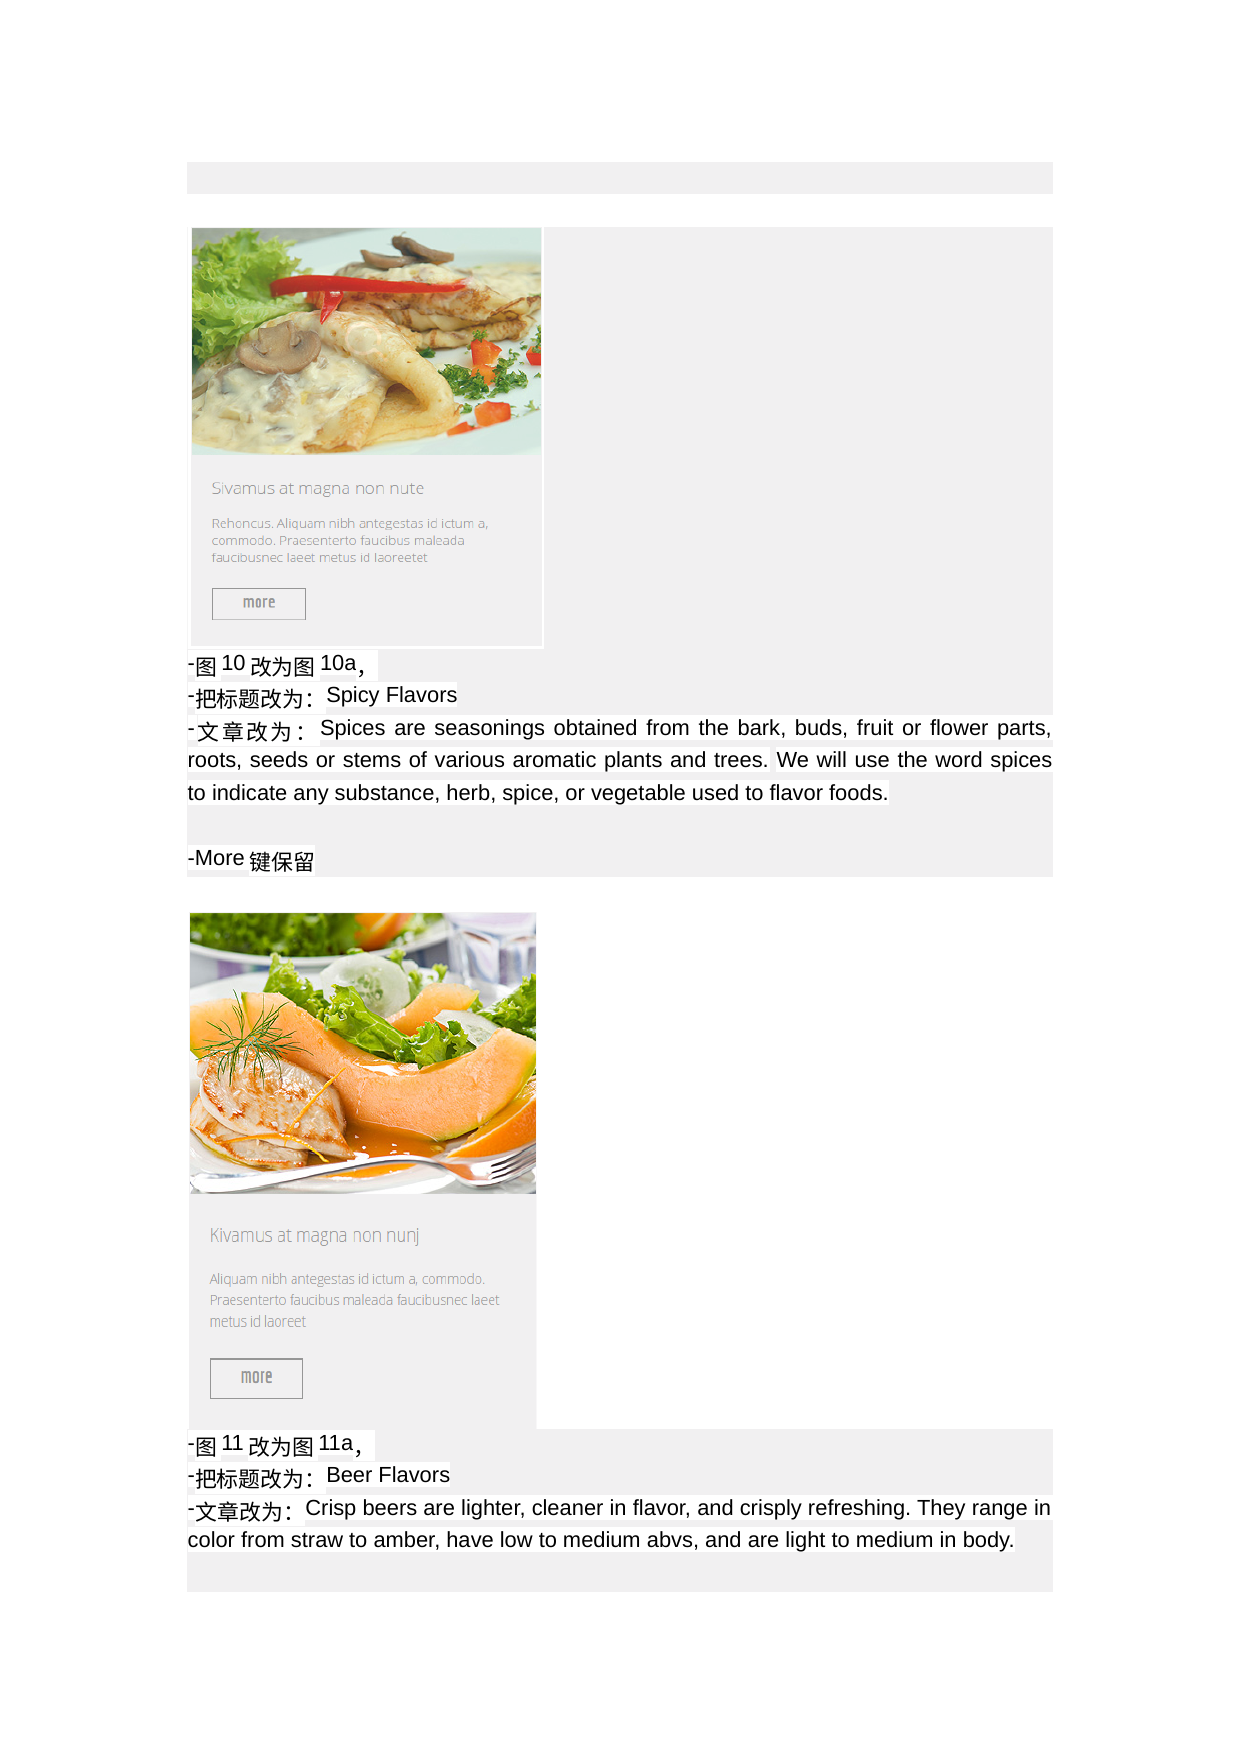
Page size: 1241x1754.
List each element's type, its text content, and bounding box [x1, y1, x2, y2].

picture [187, 909, 537, 1429]
text -把标题改为：Beer Flavors [326, 1462, 1053, 1494]
text -图10改为图10a， [187, 649, 1053, 682]
picture [187, 227, 544, 649]
text -把标题改为：Spicy Flavors [326, 682, 1053, 714]
text -文章改为：Spices are seasonings obtained from the bark, buds, fruit or flower parts, roots, seeds or stems of various aromatic plants and trees. We will use the word spices to indicate any substance, herb, spice, or vegetable used to flavor foods. [187, 714, 1053, 812]
text -More键保留 [187, 844, 1053, 877]
text -图11改为图11a， [187, 1429, 1053, 1462]
text -文章改为：Crisp beers are lighter, cleaner in flavor, and crisply refreshing. They range in color from straw to amber, have low to medium abvs, and are light to medium in body. [187, 1494, 1053, 1559]
